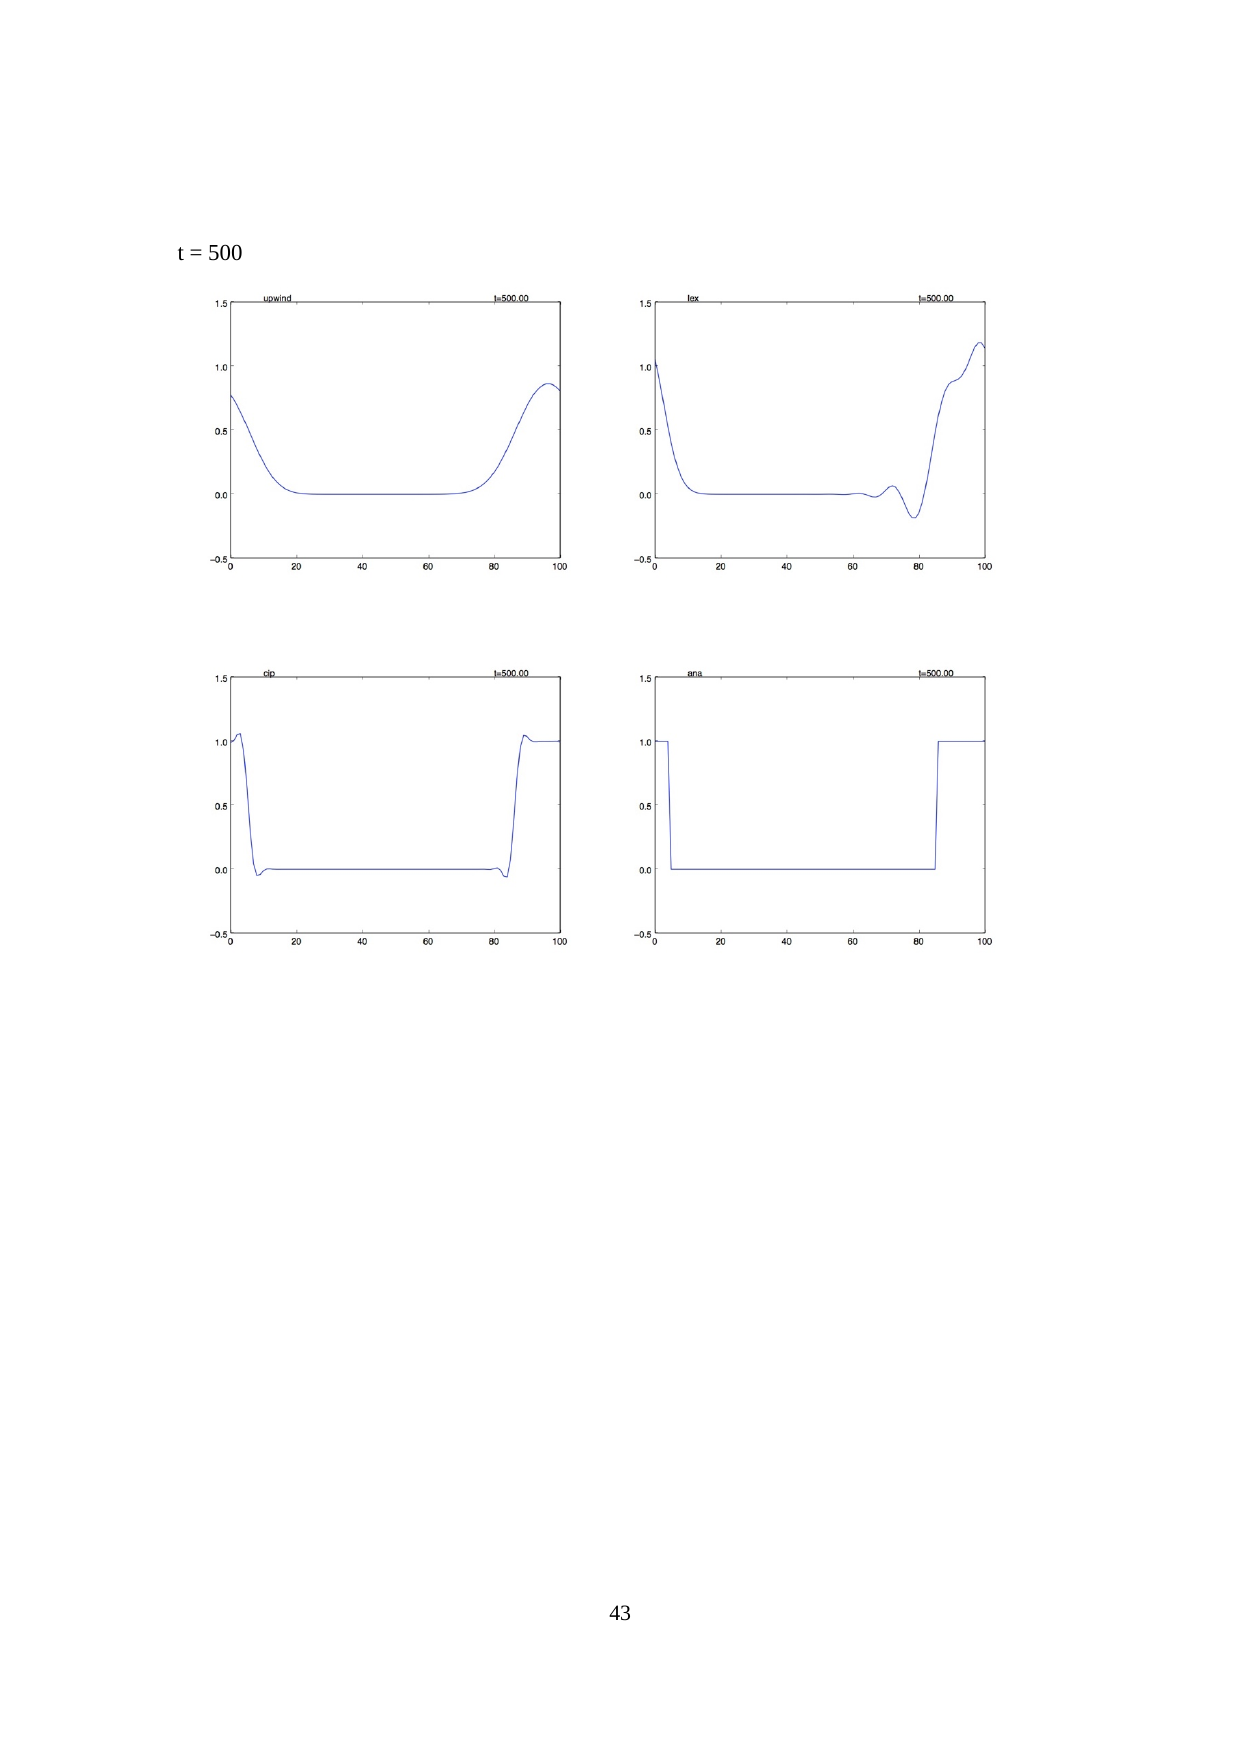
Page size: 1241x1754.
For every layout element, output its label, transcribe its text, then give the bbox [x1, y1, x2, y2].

picture [177, 646, 1027, 965]
picture [177, 271, 1027, 590]
subtitle t = 500 [177, 233, 1063, 271]
